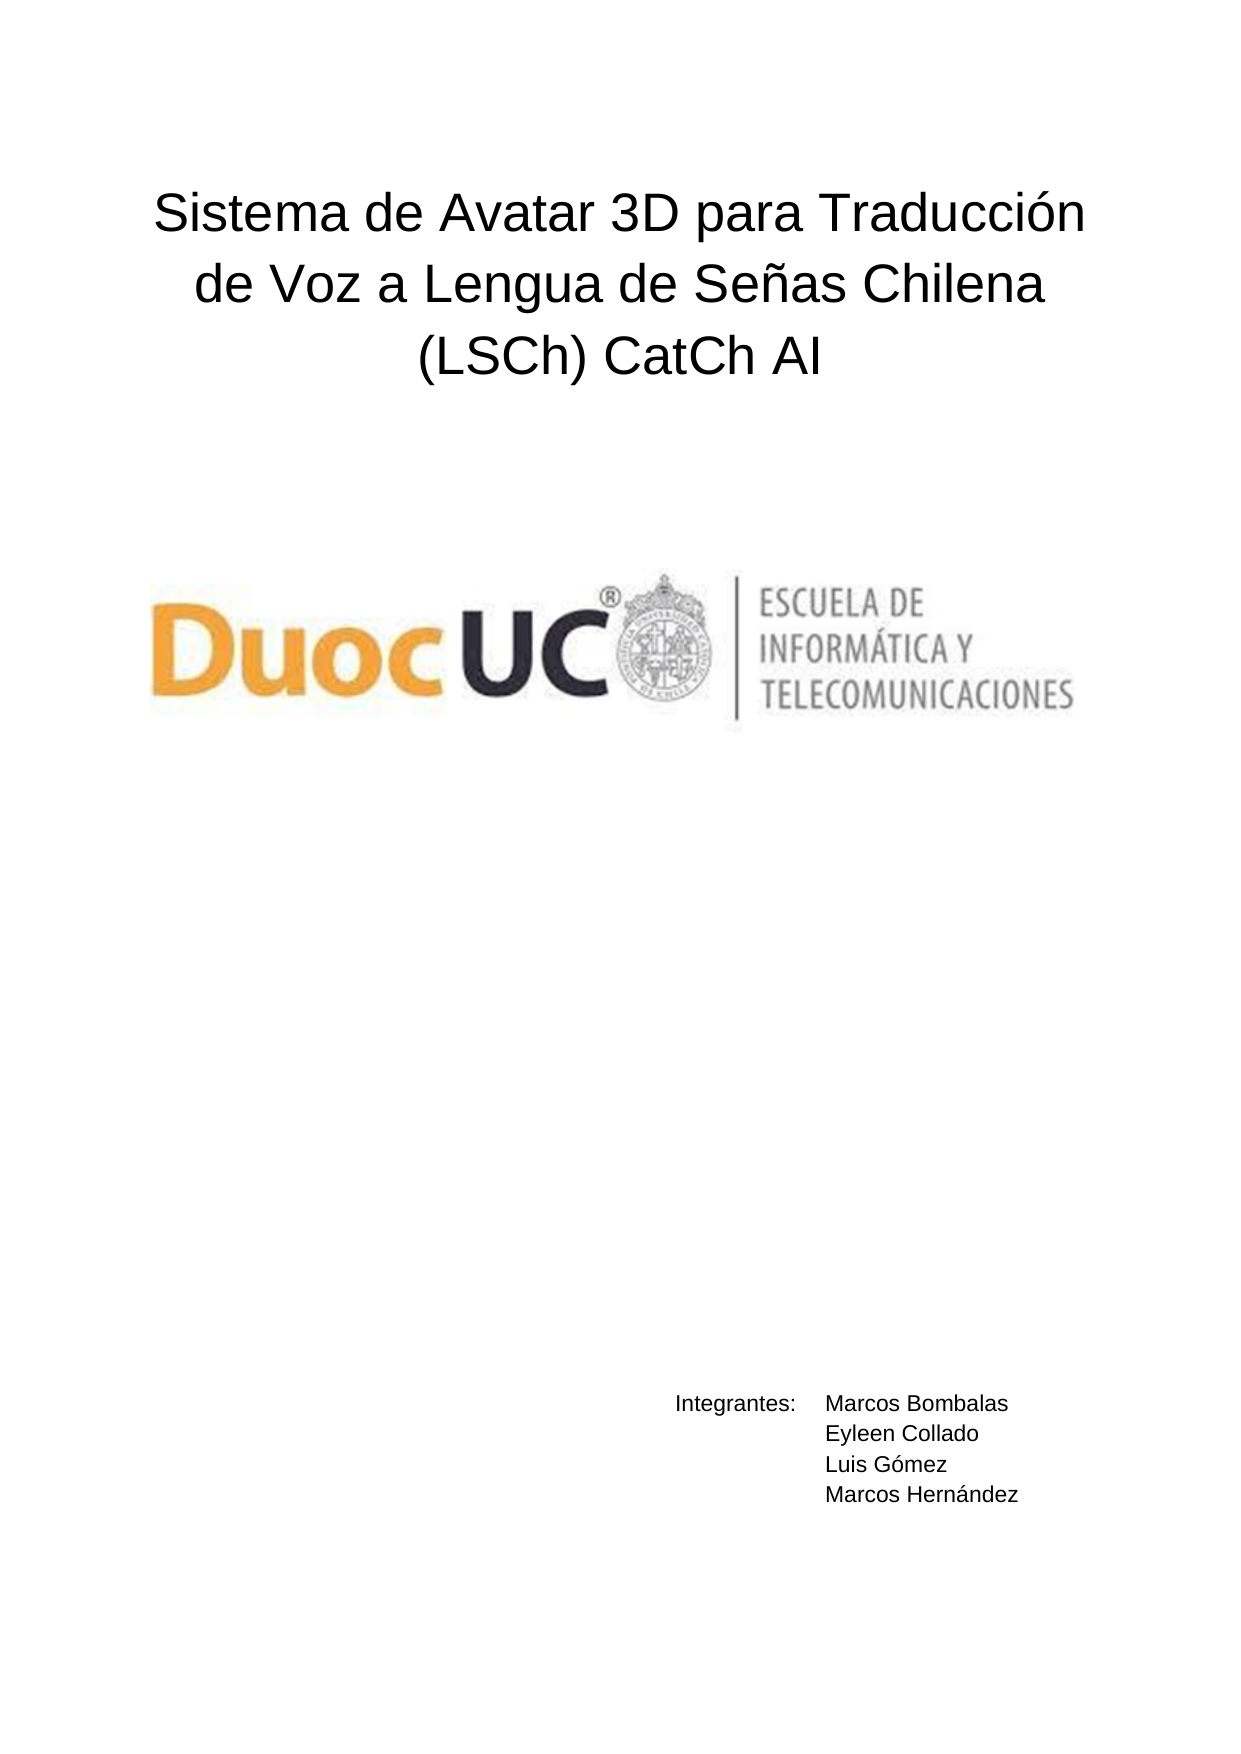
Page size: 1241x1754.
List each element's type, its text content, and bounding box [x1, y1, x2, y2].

picture [150, 552, 1075, 782]
text Marcos Hernández [750, 1481, 1090, 1507]
text Luis Gómez [750, 1451, 1090, 1477]
text Integrantes: Marcos Bombalas [600, 1390, 1090, 1416]
text Eyleen Collado [750, 1420, 1090, 1447]
title Sistema de Avatar 3D para Traducción de Voz a Lengua de Señas Chilena (LSCh) CatCh AI [150, 180, 1090, 386]
